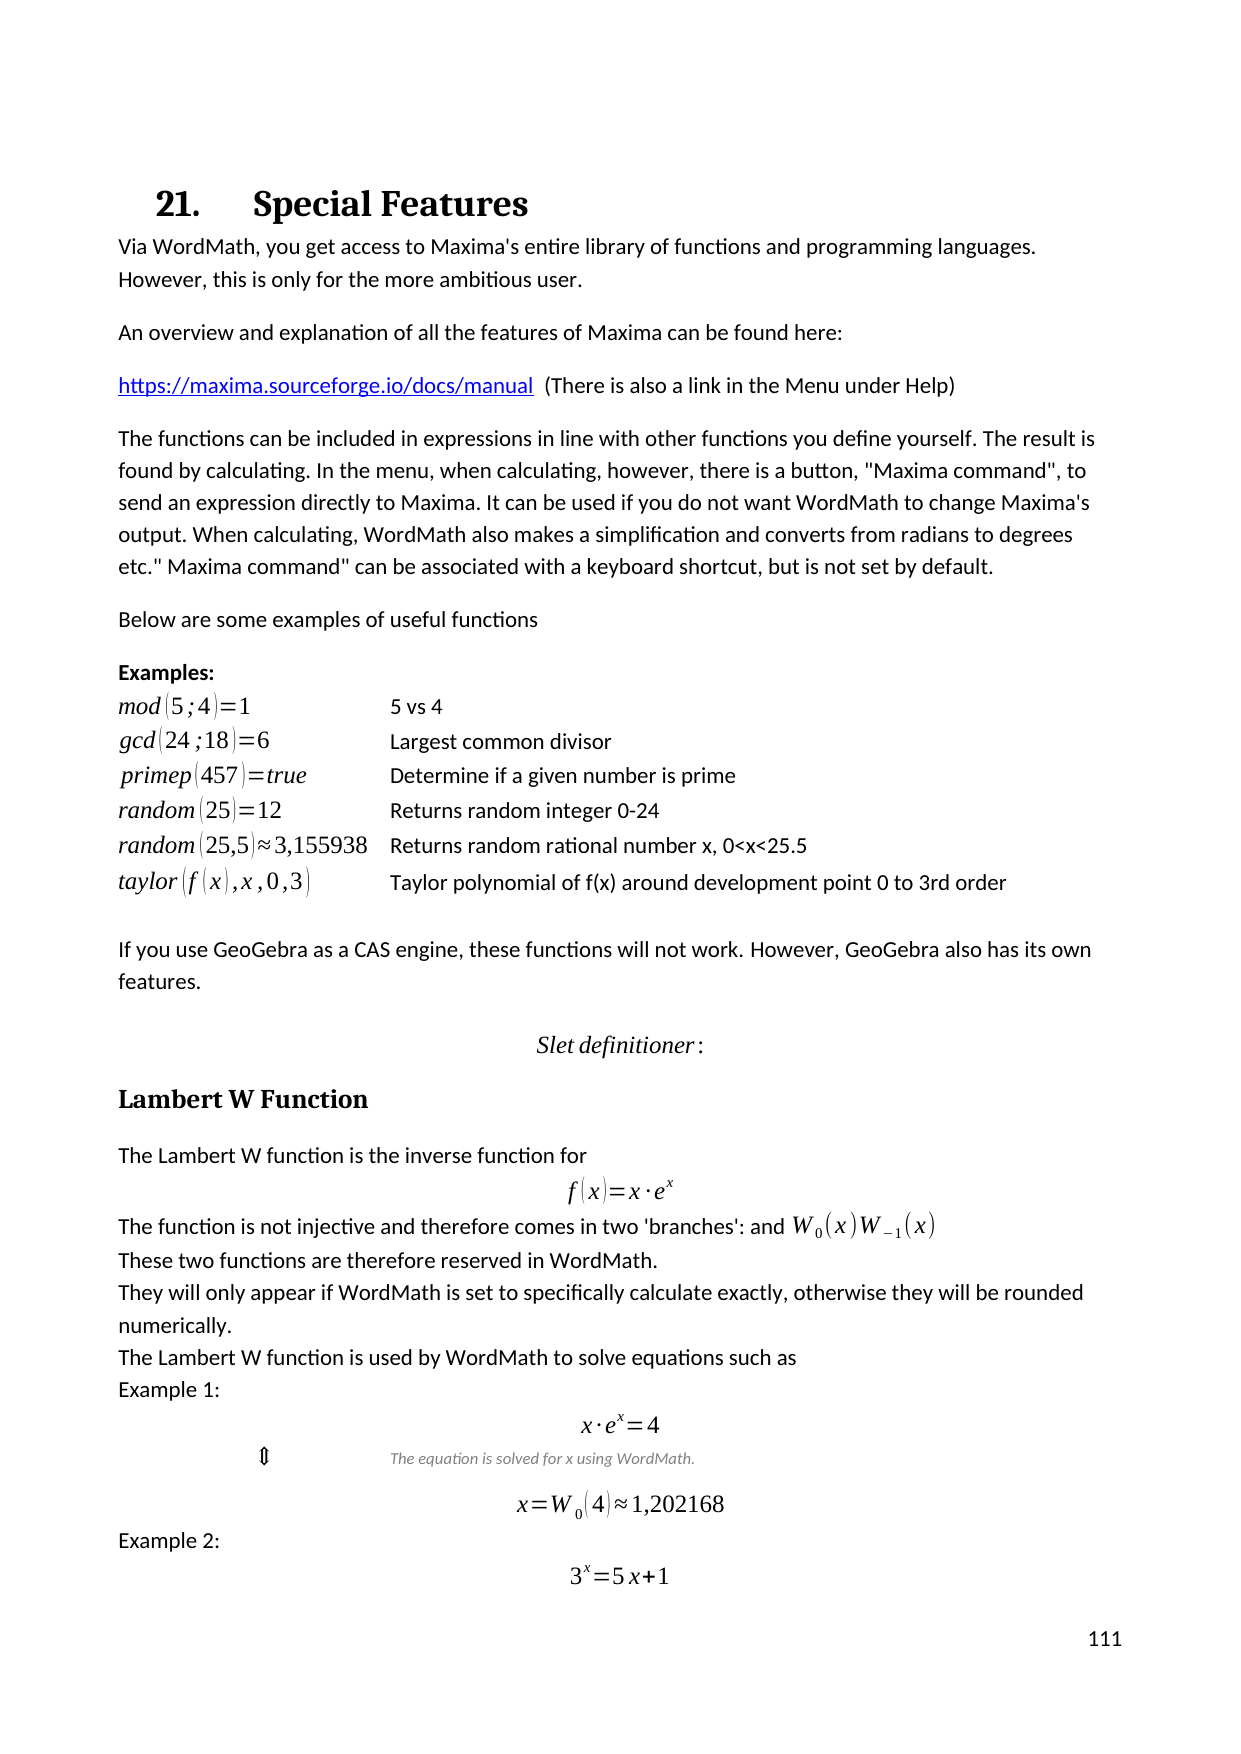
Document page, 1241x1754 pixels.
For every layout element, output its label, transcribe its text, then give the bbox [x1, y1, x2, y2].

subtitle Special Features [156, 183, 1122, 226]
text Determine if a given number is prime [118, 760, 1122, 791]
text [118, 1443, 1122, 1483]
text 5 vs 4 [118, 691, 1122, 721]
text The functions can be included in expressions in line with other functions you define yourself. The result is found by calculating. In the menu, when calculating, however, there is a button, "Maxima command", to send an expression directly to Maxima. It can be used if you do not want WordMath to change Maxima's output. When calculating, WordMath also makes a simplification and converts from radians to degrees etc." Maxima command" can be associated with a keyboard shortcut, but is not set by default. [118, 424, 1122, 581]
text The function is not injective and therefore comes in two 'branches': and [118, 1210, 1122, 1242]
text The Lambert W function is the inverse function for [118, 1141, 1122, 1169]
text Returns random integer 0-24 [118, 795, 1122, 826]
text Returns random rational number x, 0<x<25.5 [118, 830, 1122, 861]
text If you use GeoGebra as a CAS engine, these functions will not work. However, GeoGebra also has its own features. [118, 935, 1122, 995]
text Largest common divisor [118, 726, 1122, 756]
text The Lambert W function is used by WordMath to solve equations such as [118, 1343, 1122, 1371]
text Example 2: [118, 1526, 1122, 1554]
text https://maxima.sourceforge.io/docs/manual (There is also a link in the Menu under Help) [118, 371, 1122, 399]
text Example 1: [118, 1375, 1122, 1403]
text They will only appear if WordMath is set to specifically calculate exactly, otherwise they will be rounded numerically. [118, 1278, 1122, 1339]
text Examples: [118, 658, 1122, 687]
text These two functions are therefore reserved in WordMath. [118, 1246, 1122, 1274]
text An overview and explanation of all the features of Maxima can be found here: [118, 318, 1122, 346]
text Via WordMath, you get access to Maxima's entire library of functions and programming languages. However, this is only for the more ambitious user. [118, 232, 1122, 293]
text Taylor polynomial of f(x) around development point 0 to 3rd order [118, 865, 1122, 899]
subtitle Lambert W Function [118, 1084, 1122, 1116]
text Below are some examples of useful functions [118, 606, 1122, 633]
